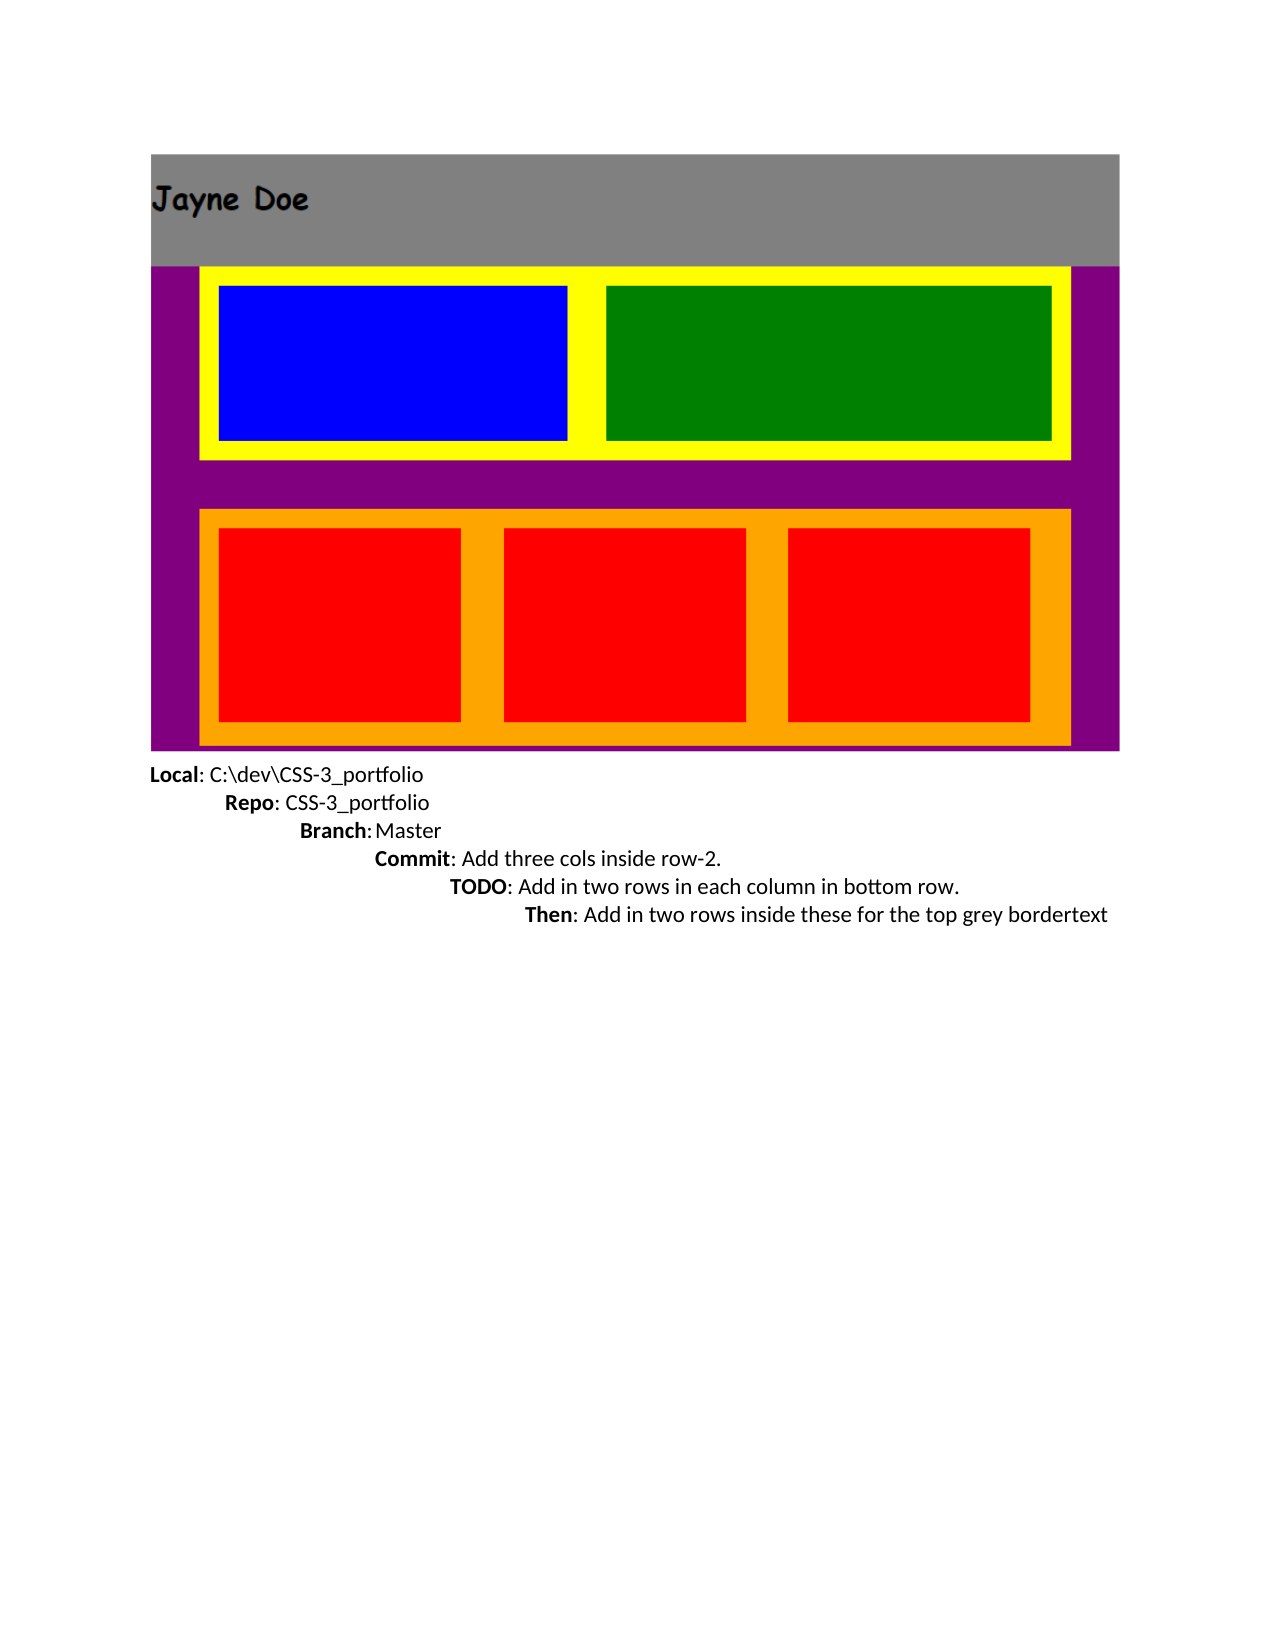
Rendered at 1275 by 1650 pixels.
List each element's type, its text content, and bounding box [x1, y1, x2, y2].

text Then: Add in two rows inside these for the top grey bordertext [375, 901, 1125, 928]
text Commit: Add three cols inside row-2. [300, 844, 1125, 872]
text TODO: Add in two rows in each column in bottom row. [375, 872, 1125, 901]
text Branch: Master [150, 816, 1125, 844]
picture [150, 150, 1125, 761]
text Local: C:\dev\CSS-3_portfolio [150, 761, 1125, 788]
text Repo: CSS-3_portfolio [150, 788, 1125, 816]
